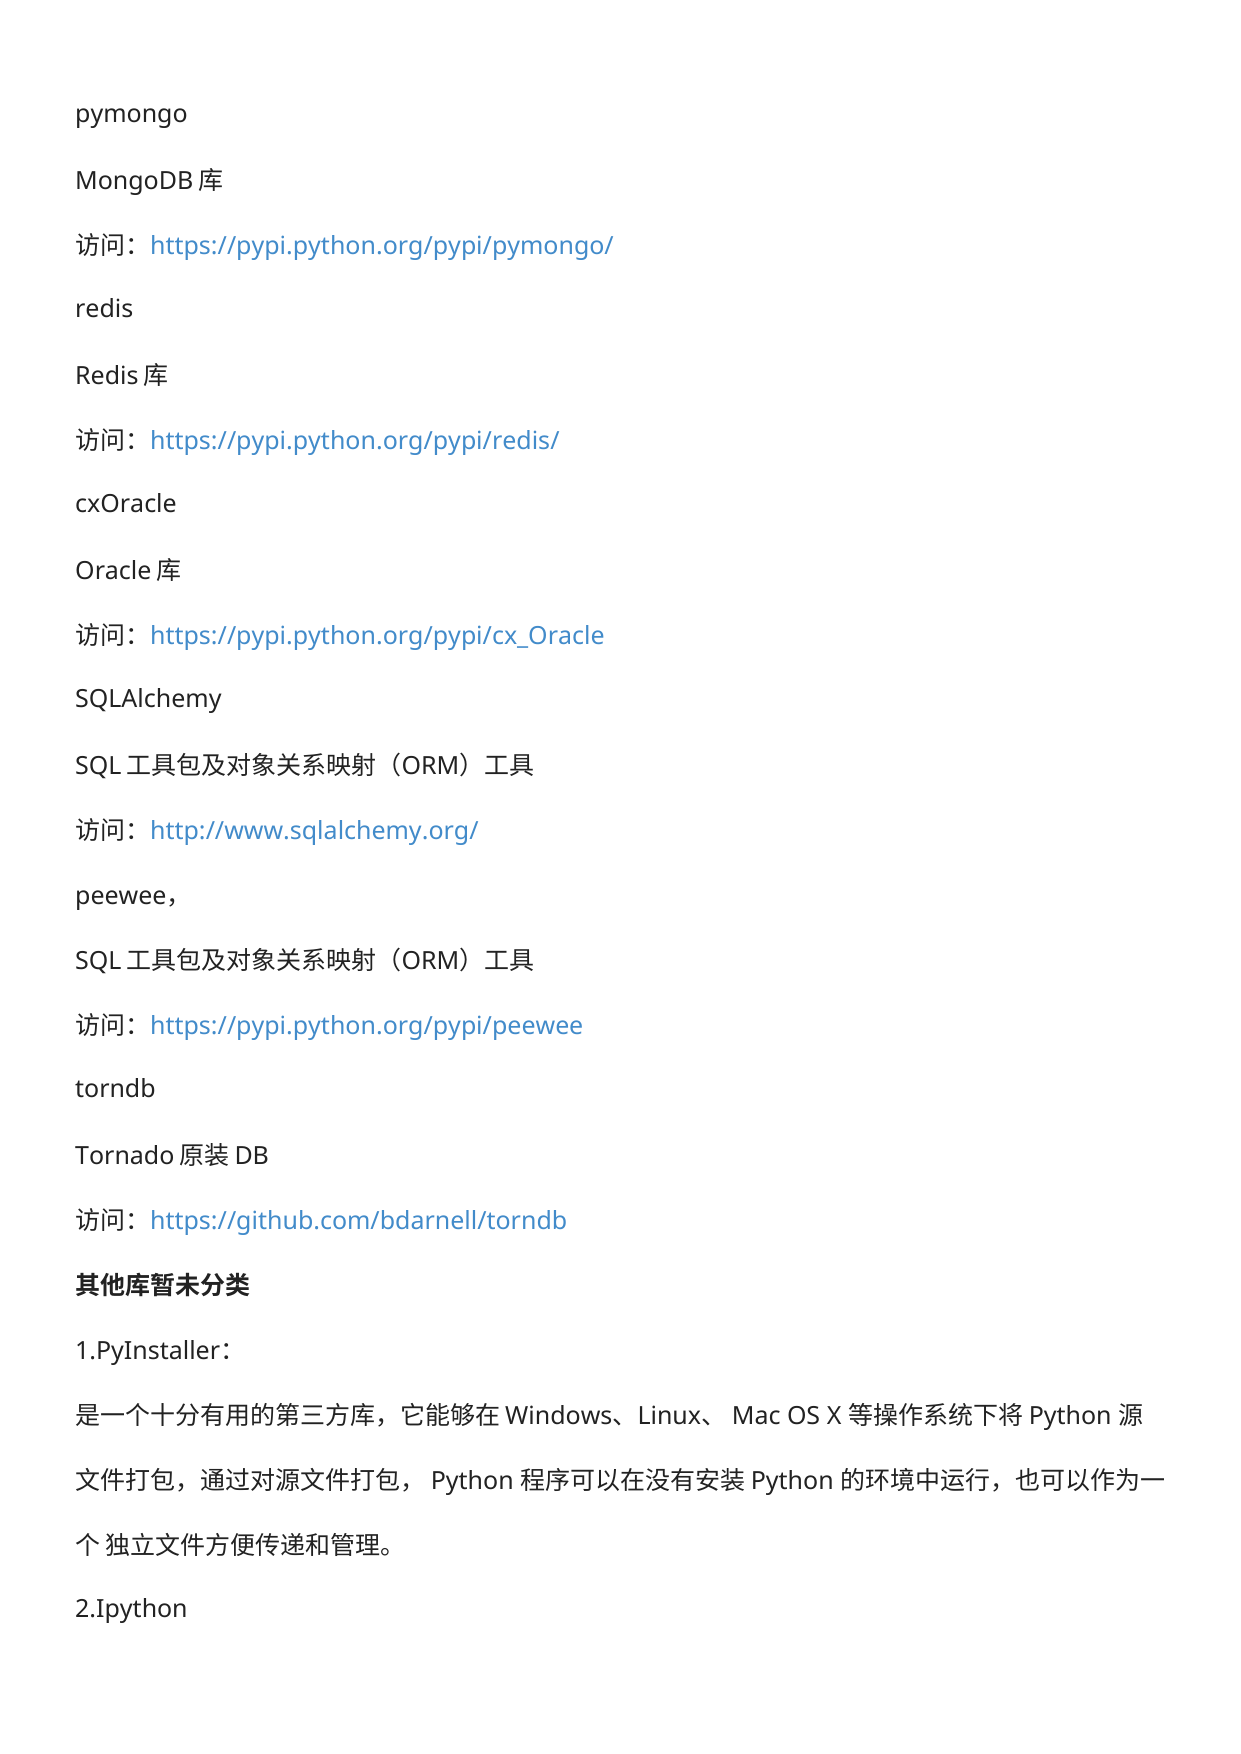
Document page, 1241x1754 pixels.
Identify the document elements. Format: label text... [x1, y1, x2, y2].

text cxOracle Oracle库 [75, 471, 1165, 601]
text pymongo MongoDB库 [75, 81, 1165, 211]
text 访问：http://www.sqlalchemy.org/ [75, 796, 1165, 861]
text torndb Tornado原装DB [75, 1056, 1165, 1186]
text SQLAlchemy SQL工具包及对象关系映射（ORM）工具 [75, 666, 1165, 796]
text 其他库暂未分类 [75, 1251, 1165, 1316]
text 访问：https://pypi.python.org/pypi/pymongo/ [75, 211, 1165, 276]
text peewee， SQL工具包及对象关系映射（ORM）工具 [75, 861, 1165, 991]
text redis Redis库 [75, 276, 1165, 406]
text 访问：https://pypi.python.org/pypi/peewee [75, 991, 1165, 1056]
text 访问：https://github.com/bdarnell/torndb [75, 1186, 1165, 1251]
text 访问：https://pypi.python.org/pypi/cx_Oracle [75, 601, 1165, 666]
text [75, 1316, 1165, 1641]
text 访问：https://pypi.python.org/pypi/redis/ [75, 406, 1165, 471]
